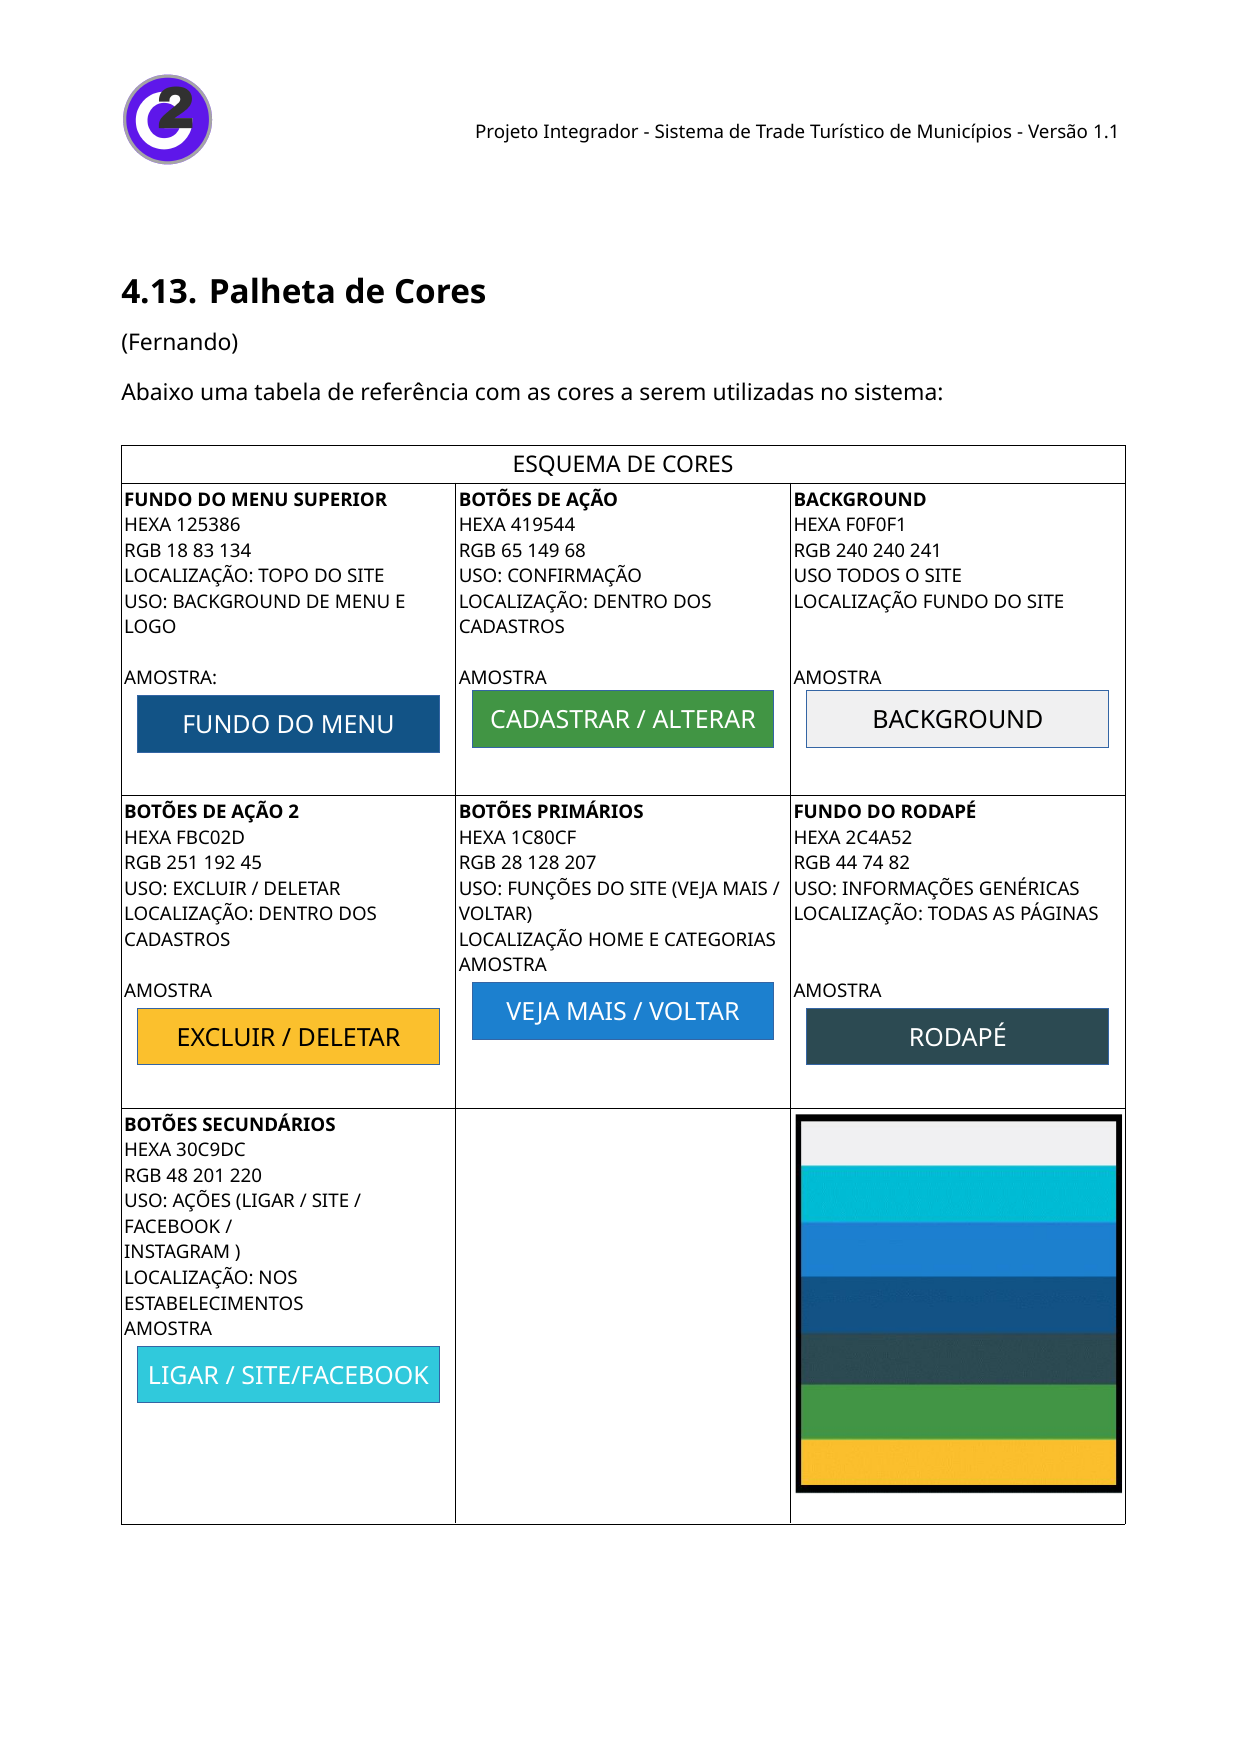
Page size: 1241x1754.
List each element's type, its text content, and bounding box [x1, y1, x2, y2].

picture [793, 1111, 1123, 1495]
table_cell BOTÕES DE AÇÃO HEXA 419544 RGB 65 149 68 USO: CONFIRMAÇÃO LOCALIZAÇÃO: DENTRO DOS CADASTROS AMOSTRA [456, 484, 790, 795]
table_cell FUNDO DO RODAPÉ HEXA 2C4A52 RGB 44 74 82 USO: INFORMAÇÕES GENÉRICAS LOCALIZAÇÃO: TODAS AS PÁGINAS AMOSTRA [791, 796, 1125, 1108]
table_cell BOTÕES SECUNDÁRIOS HEXA 30C9DC RGB 48 201 220 USO: AÇÕES (LIGAR / SITE / FACEBOOK / INSTAGRAM ) LOCALIZAÇÃO: NOS ESTABELECIMENTOS AMOSTRA [122, 1109, 455, 1523]
subtitle Palheta de Cores [121, 267, 1119, 313]
table_cell [791, 1109, 1125, 1523]
table_cell BOTÕES DE AÇÃO 2 HEXA FBC02D RGB 251 192 45 USO: EXCLUIR / DELETAR LOCALIZAÇÃO: DENTRO DOS CADASTROS AMOSTRA [122, 796, 455, 1108]
picture [121, 72, 214, 166]
table_cell FUNDO DO MENU SUPERIOR HEXA 125386 RGB 18 83 134 LOCALIZAÇÃO: TOPO DO SITE USO: BACKGROUND DE MENU E LOGO AMOSTRA: [122, 484, 455, 795]
table_cell [456, 1109, 790, 1523]
table_cell BOTÕES PRIMÁRIOS HEXA 1C80CF RGB 28 128 207 USO: FUNÇÕES DO SITE (VEJA MAIS / VOLTAR) LOCALIZAÇÃO HOME E CATEGORIAS AMOSTRA [456, 796, 790, 1108]
table_header ESQUEMA DE CORES [122, 446, 1125, 482]
table_cell BACKGROUND HEXA F0F0F1 RGB 240 240 241 USO TODOS O SITE LOCALIZAÇÃO FUNDO DO SITE AMOSTRA [791, 484, 1125, 795]
text Abaixo uma tabela de referência com as cores a serem utilizadas no sistema: [121, 376, 1119, 407]
text (Fernando) [121, 325, 1119, 357]
